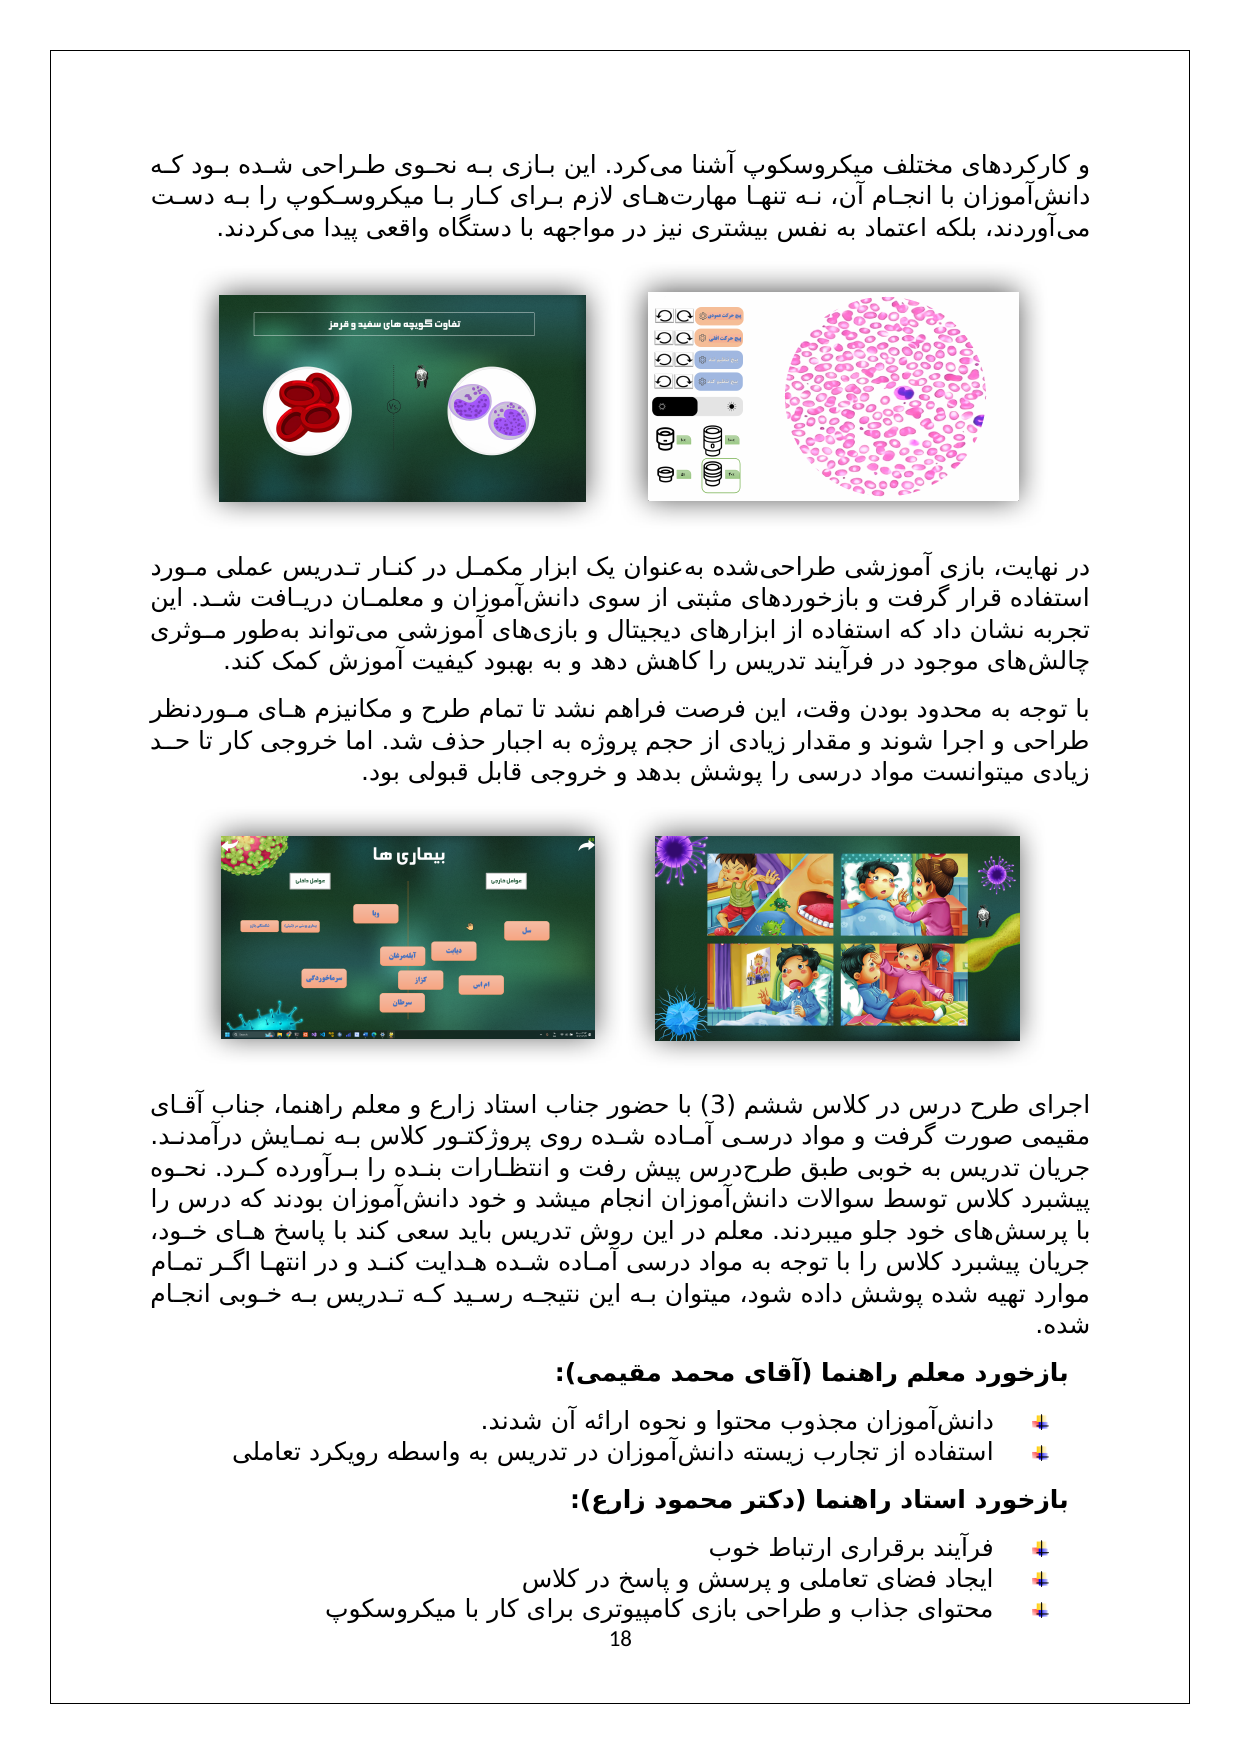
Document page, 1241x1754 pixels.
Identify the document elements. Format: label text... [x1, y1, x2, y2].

picture [1032, 1444, 1049, 1461]
text با توجه به محدود بودن وقت، این فرصت فراهم نشد تا تمام طرح و مکانیزم های موردنظر طراحی و اجرا شوند و مقدار زیادی از حجم پروژه به اجبار حذف شد. اما خروجی کار تا حد زیادی میتوانست مواد درسی را پوشش بدهد و خروجی قابل قبولی بود. [150, 694, 1090, 786]
picture [221, 836, 595, 1039]
list فرآیند برقراری ارتباط خوب [150, 1533, 1031, 1562]
list محتوای جذاب و طراحی بازی کامپیوتری برای کار با میکروسکوپ [150, 1594, 1031, 1624]
picture [648, 292, 1019, 501]
picture [1032, 1413, 1049, 1430]
list استفاده از تجارب زیسته دانش‌آموزان در تدریس به واسطه رویکرد تعاملی [150, 1437, 1031, 1466]
text در نهایت، بازی آموزشی طراحی‌شده به‌عنوان یک ابزار مکمل در کنار تدریس عملی مورد استفاده قرار گرفت و بازخوردهای مثبتی از سوی دانش‌آموزان و معلمان دریافت شد. این تجربه نشان داد که استفاده از ابزارهای دیجیتال و بازی‌های آموزشی می‌تواند به‌طور موثری چالش‌های موجود در فرآیند تدریس را کاهش دهد و به بهبود کیفیت آموزش کمک کند. [150, 552, 1090, 675]
picture [1032, 1601, 1049, 1618]
picture [219, 295, 586, 502]
text اجرای طرح درس در کلاس ششم (3) با حضور جناب استاد زارع و معلم راهنما، جناب آقای مقیمی صورت گرفت و مواد درسی آماده شده روی پروژکتور کلاس به نمایش درآمدند. جریان تدریس به خوبی طبق طرح‌درس پیش رفت و انتظارات بنده را برآورده کرد. نحوه پیشبرد کلاس توسط سوالات دانش‌آموزان انجام میشد و خود دانش‌آموزان بودند که درس را با پرسش‌های خود جلو میبردند. معلم در این روش تدریس باید سعی کند با پاسخ های خود، جریان پیشبرد کلاس را با توجه به مواد درسی آماده شده هدایت کند و در انتها اگر تمام موارد تهیه شده پوشش داده شود، میتوان به این نتیجه رسید که تدریس به خوبی انجام شده. [150, 1090, 1090, 1339]
list دانش‌آموزان مجذوب محتوا و نحوه ارائه آن شدند. [150, 1406, 1031, 1436]
picture [1032, 1539, 1049, 1557]
text بازخورد معلم راهنما (آقای محمد مقیمی): [150, 1358, 1090, 1387]
text بازخورد استاد راهنما (دکتر محمود زارع): [150, 1485, 1090, 1514]
picture [655, 836, 1020, 1041]
list ایجاد فضای تعاملی و پرسش و پاسخ در کلاس [150, 1564, 1031, 1593]
picture [1032, 1570, 1049, 1587]
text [150, 150, 1090, 242]
